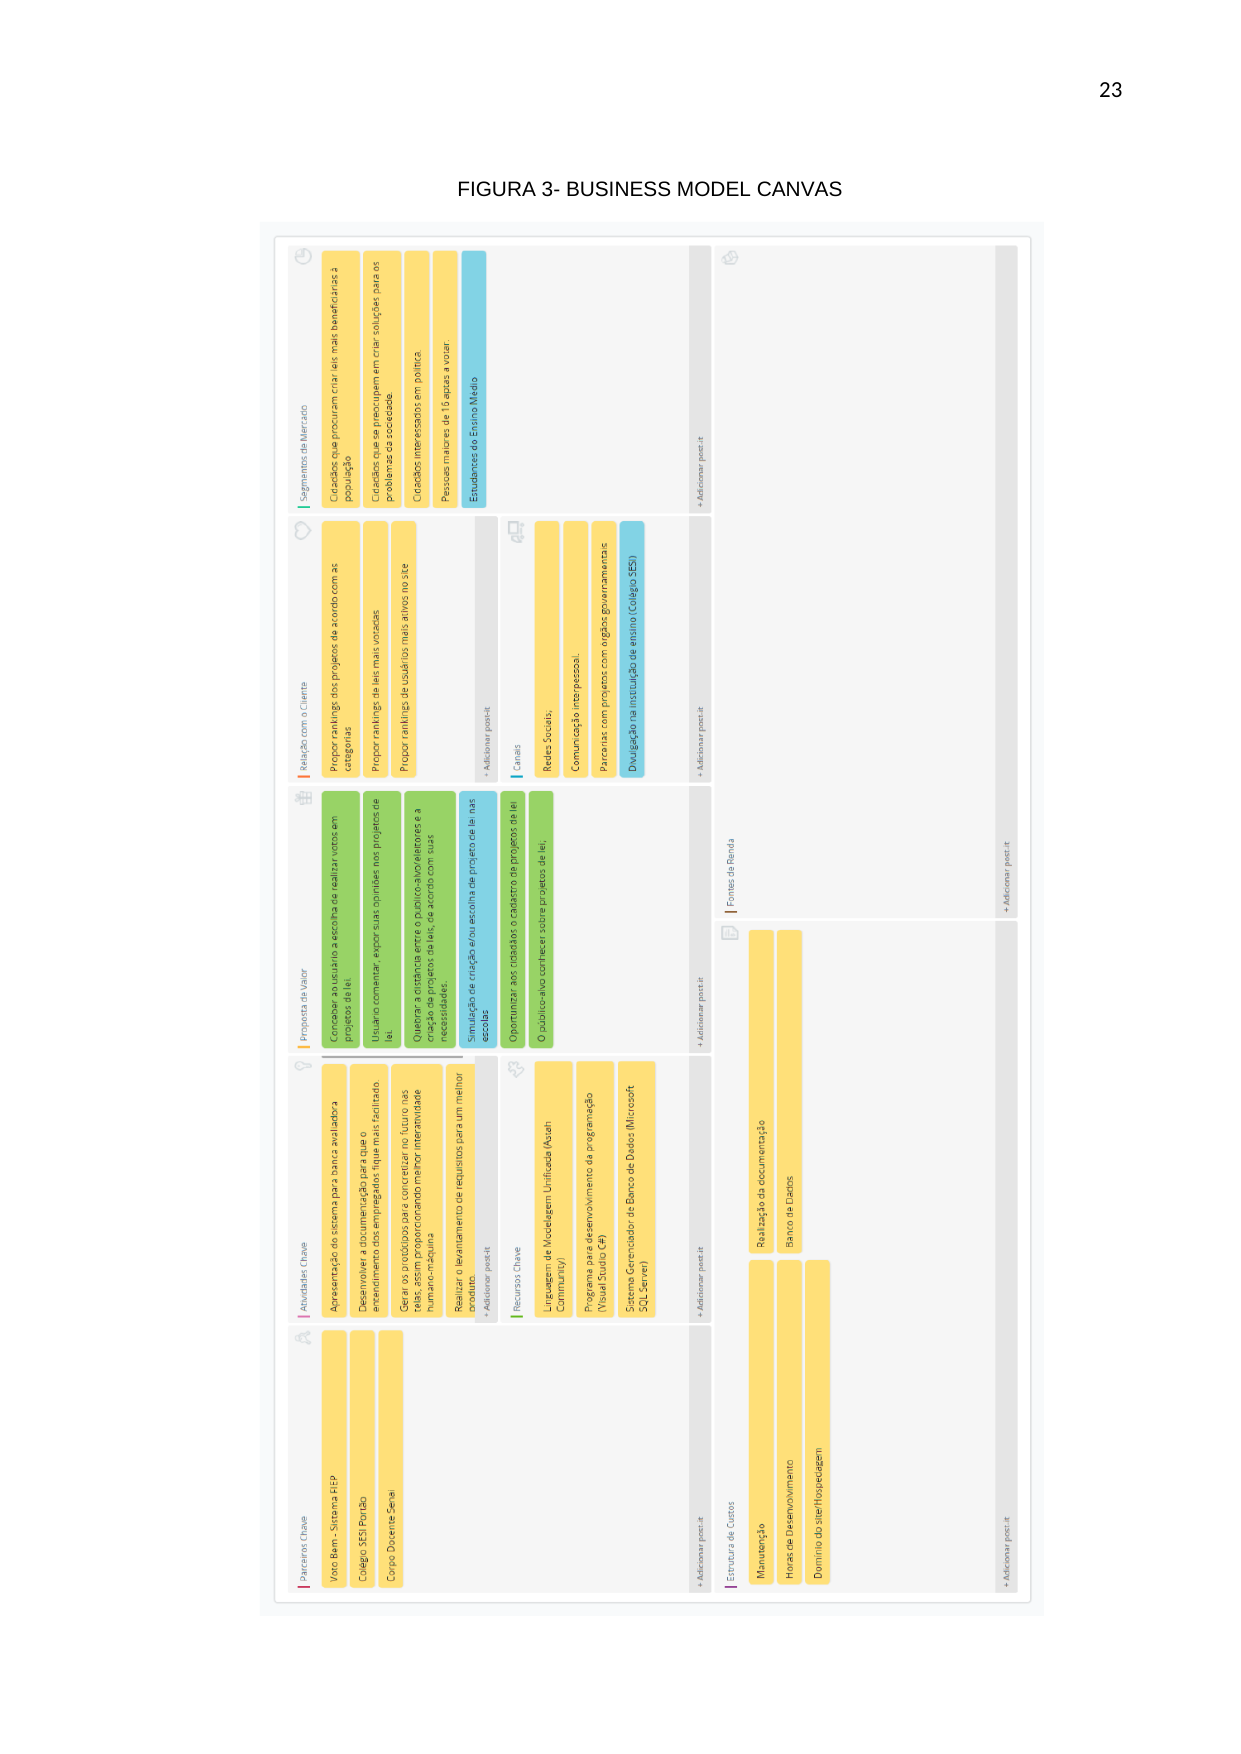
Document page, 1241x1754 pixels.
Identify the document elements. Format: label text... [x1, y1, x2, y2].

text FIGURA 3- BUSINESS MODEL CANVAS [177, 177, 1122, 201]
picture [260, 223, 1044, 1616]
